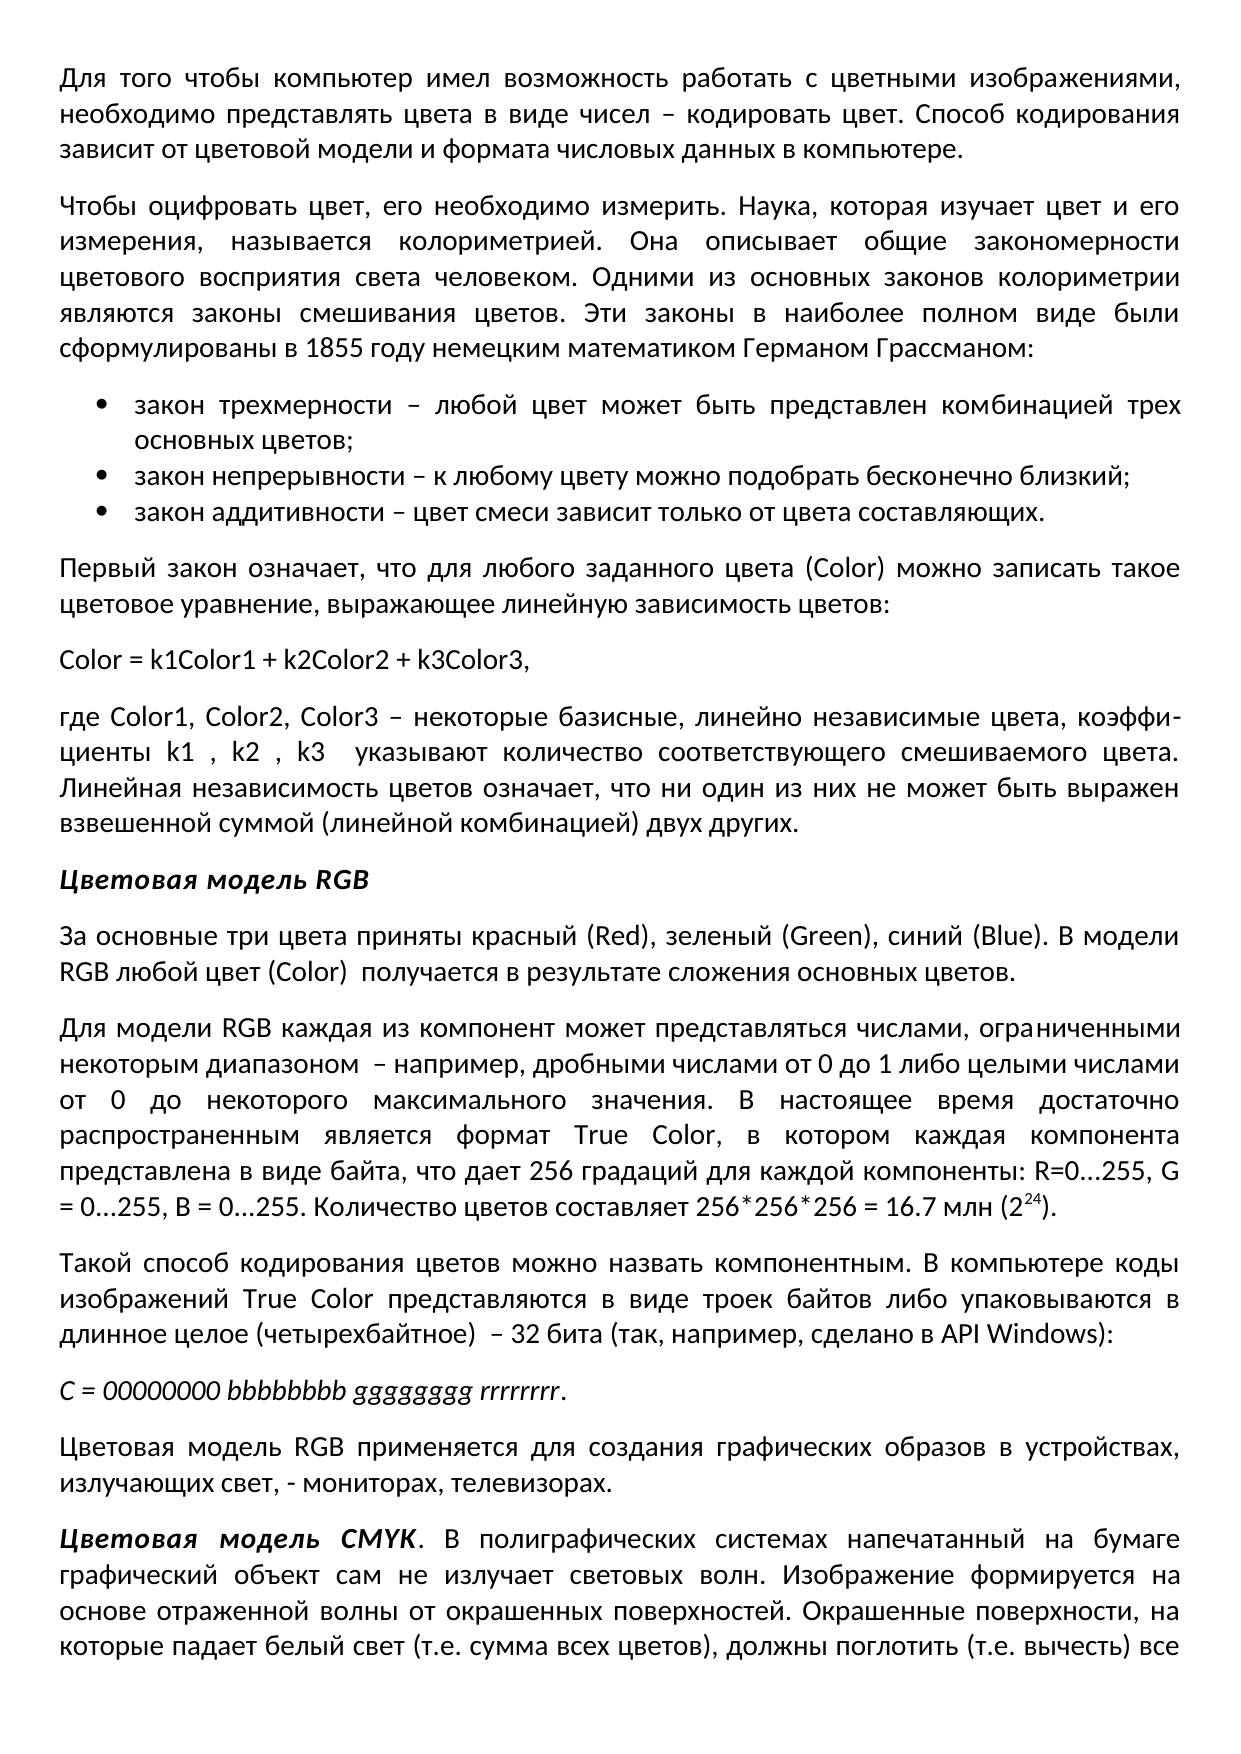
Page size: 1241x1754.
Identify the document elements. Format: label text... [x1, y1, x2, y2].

list закон трехмерности – любой цвет может быть представлен комбинацией трех основных цветов; [97, 386, 1181, 457]
text Цветовая модель RGB [59, 861, 1181, 897]
list закон непрерывности – к любому цвету можно подобрать бесконечно близкий; [97, 457, 1181, 493]
text Такой способ кодирования цветов можно назвать компонентным. В компьютере коды изображений True Color представляются в виде троек байтов либо упаковываются в длинное целое (четырехбайтное) – 32 бита (так, например, сделано в API Windows): [59, 1244, 1181, 1351]
text Для модели RGB каждая из компонент может представляться числами, ограниченными некоторым диапазоном – например, дробными числами от 0 до 1 либо целыми числами от 0 до некоторого максимального значения. В настоящее время достаточно распространенным является формат True Color, в котором каждая компонента представлена в виде байта, что дает 256 градаций для каждой компоненты: R=0...255, G = 0...255, В = 0...255. Количество цветов составляет 256*256*256 = 16.7 млн (224). [59, 1009, 1181, 1223]
list закон аддитивности – цвет смеси зависит только от цвета составляющих. [97, 493, 1181, 528]
text Цветовая модель RGB применяется для создания графических образов в устройствах, излучающих свет, - мониторах, телевизорах. [59, 1428, 1181, 1499]
text Чтобы оцифровать цвет, его необходимо измерить. Наука, которая изучает цвет и его измерения, называется колориметрией. Она описывает общие закономерности цветового восприятия света человеком. Одними из основных законов колориметрии являются законы смешивания цветов. Эти законы в наиболее полном виде были сформулированы в 1855 году немецким математиком Германом Грассманом: [59, 187, 1181, 365]
text Color = k1Color1 + k2Color2 + k3Color3, [59, 641, 1181, 677]
text где Color1, Color2, Color3 – некоторые базисные, линейно независимые цвета, коэффициенты k1 , k2 , k3 указывают количество соответствующего смешиваемого цвета. Линейная независимость цветов означает, что ни один из них не может быть выражен взвешенной суммой (линейной комбинацией) двух других. [59, 698, 1181, 840]
text C = 00000000 bbbbbbbb gggggggg rrrrrrrr. [59, 1372, 1181, 1407]
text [59, 1520, 1181, 1663]
text Первый закон означает, что для любого заданного цвета (Color) можно записать такое цветовое уравнение, выражающее линейную зависимость цветов: [59, 549, 1181, 620]
text За основные три цвета приняты красный (Red), зеленый (Green), синий (Blue). В модели RGB любой цвет (Color) получается в результате сложения основных цветов. [59, 917, 1181, 989]
text Для того чтобы компьютер имел возможность работать с цветными изображениями, необходимо представлять цвета в виде чисел – кодировать цвет. Способ кодирования зависит от цветовой модели и формата числовых данных в компьютере. [59, 59, 1181, 166]
